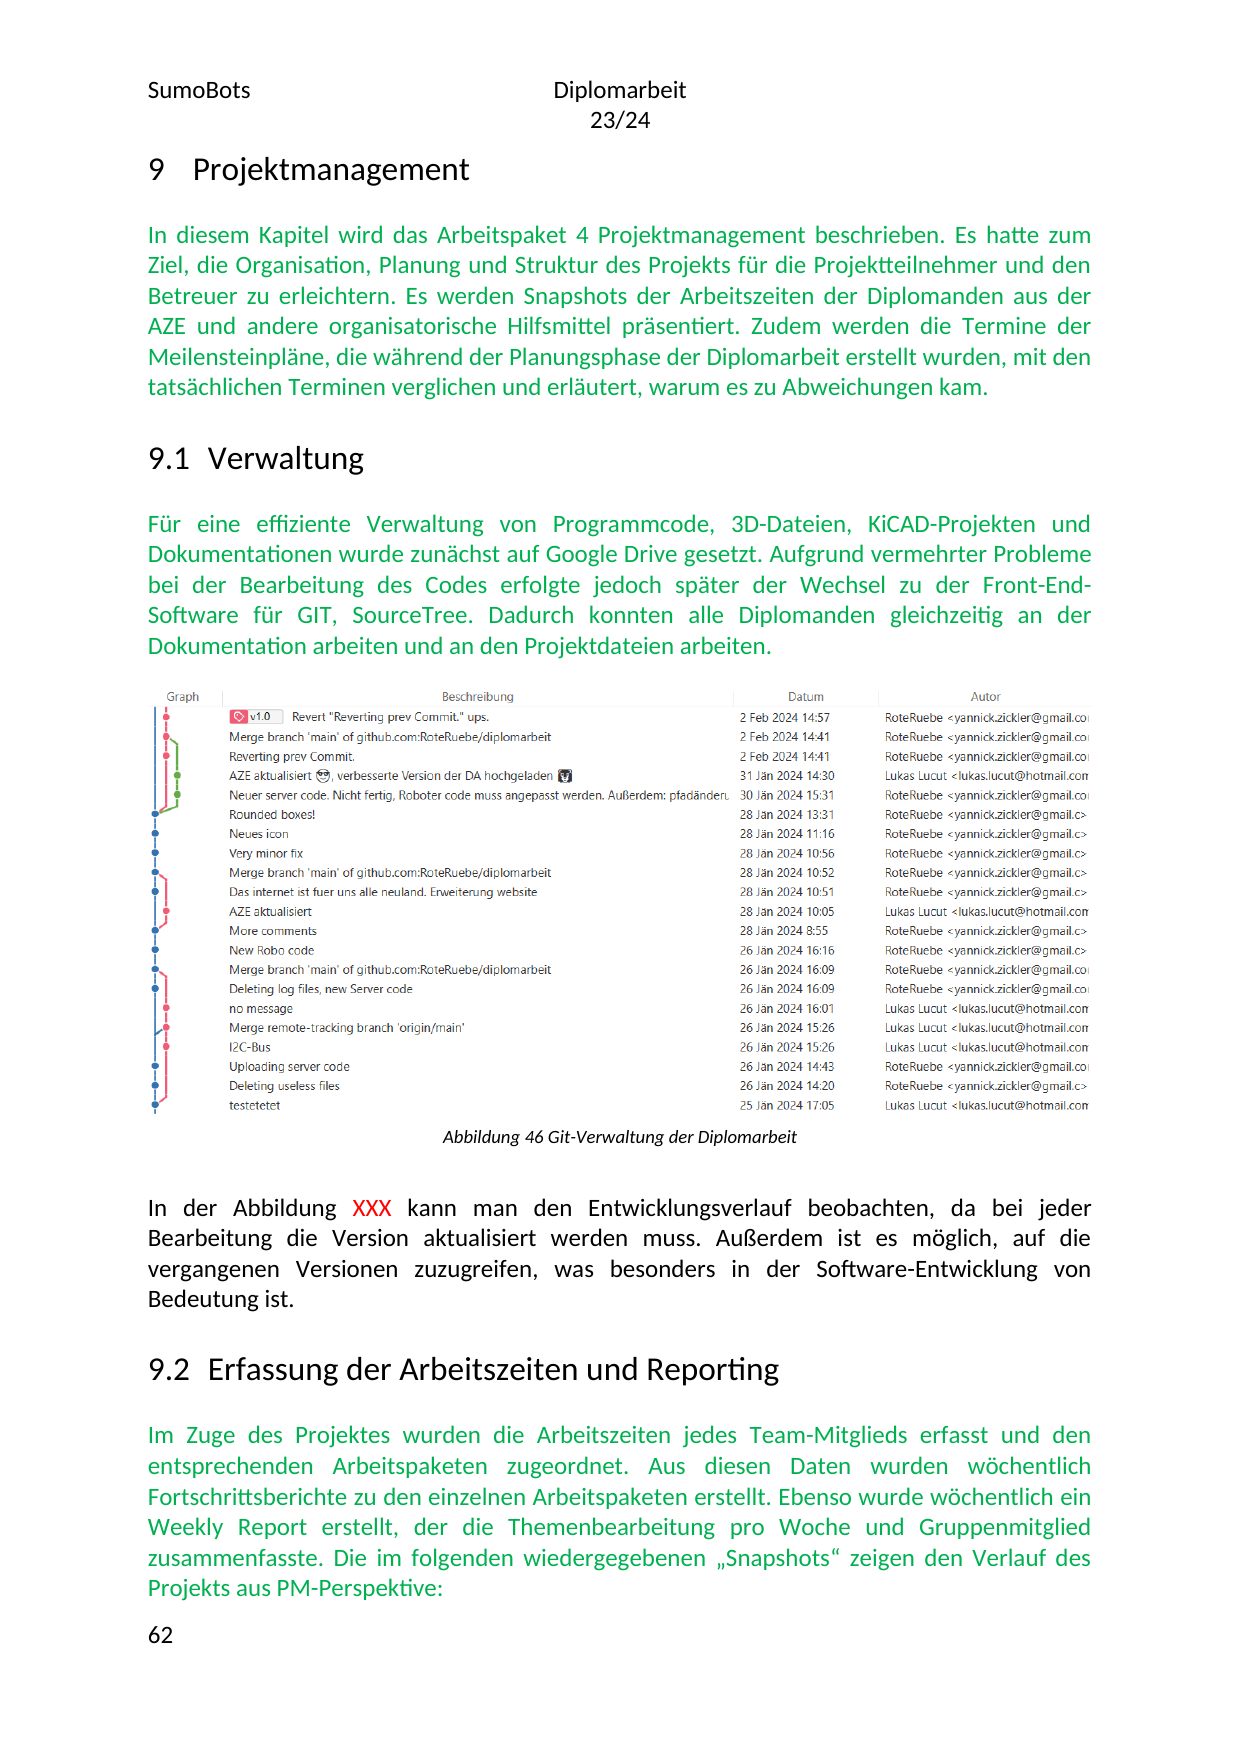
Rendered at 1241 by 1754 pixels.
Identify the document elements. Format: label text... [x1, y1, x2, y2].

subtitle Verwaltung [148, 437, 1093, 477]
text Im Zuge des Projektes wurden die Arbeitszeiten jedes Team-Mitglieds erfasst und den entsprechenden Arbeitspaketen zugeordnet. Aus diesen Daten wurden wöchentlich Fortschrittsberichte zu den einzelnen Arbeitspaketen erstellt. Ebenso wurde wöchentlich ein Weekly Report erstellt, der die Themenbearbeitung pro Woche und Gruppenmitglied zusammenfasste. Die im folgenden wiedergegebenen „Snapshots“ zeigen den Verlauf des Projekts aus PM-Perspektive: [148, 1420, 1093, 1603]
text In der Abbildung XXX kann man den Entwicklungsverlauf beobachten, da bei jeder Bearbeitung die Version aktualisiert werden muss. Außerdem ist es möglich, auf die vergangenen Versionen zuzugreifen, was besonders in der Software-Entwicklung von Bedeutung ist. [148, 1192, 1093, 1314]
text Abbildung 46 Git-Verwaltung der Diplomarbeit [148, 1126, 1093, 1149]
text Für eine effiziente Verwaltung von Programmcode, 3D-Dateien, KiCAD-Projekten und Dokumentationen wurde zunächst auf Google Drive gesetzt. Aufgrund vermehrter Probleme bei der Bearbeitung des Codes erfolgte jedoch später der Wechsel zu der Front-End-Software für GIT, SourceTree. Dadurch konnten alle Diplomanden gleichzeitig an der Dokumentation arbeiten und an den Projektdateien arbeiten. [148, 508, 1093, 661]
text In diesem Kapitel wird das Arbeitspaket 4 Projektmanagement beschrieben. Es hatte zum Ziel, die Organisation, Planung und Struktur des Projekts für die Projektteilnehmer und den Betreuer zu erleichtern. Es werden Snapshots der Arbeitszeiten der Diplomanden aus der AZE und andere organisatorische Hilfsmittel präsentiert. Zudem werden die Termine der Meilensteinpläne, die während der Planungsphase der Diplomarbeit erstellt wurden, mit den tatsächlichen Terminen verglichen und erläutert, warum es zu Abweichungen kam. [148, 219, 1093, 402]
subtitle Erfassung der Arbeitszeiten und Reporting [148, 1348, 1093, 1389]
picture [147, 691, 1093, 1114]
subtitle Projektmanagement [148, 148, 1093, 188]
